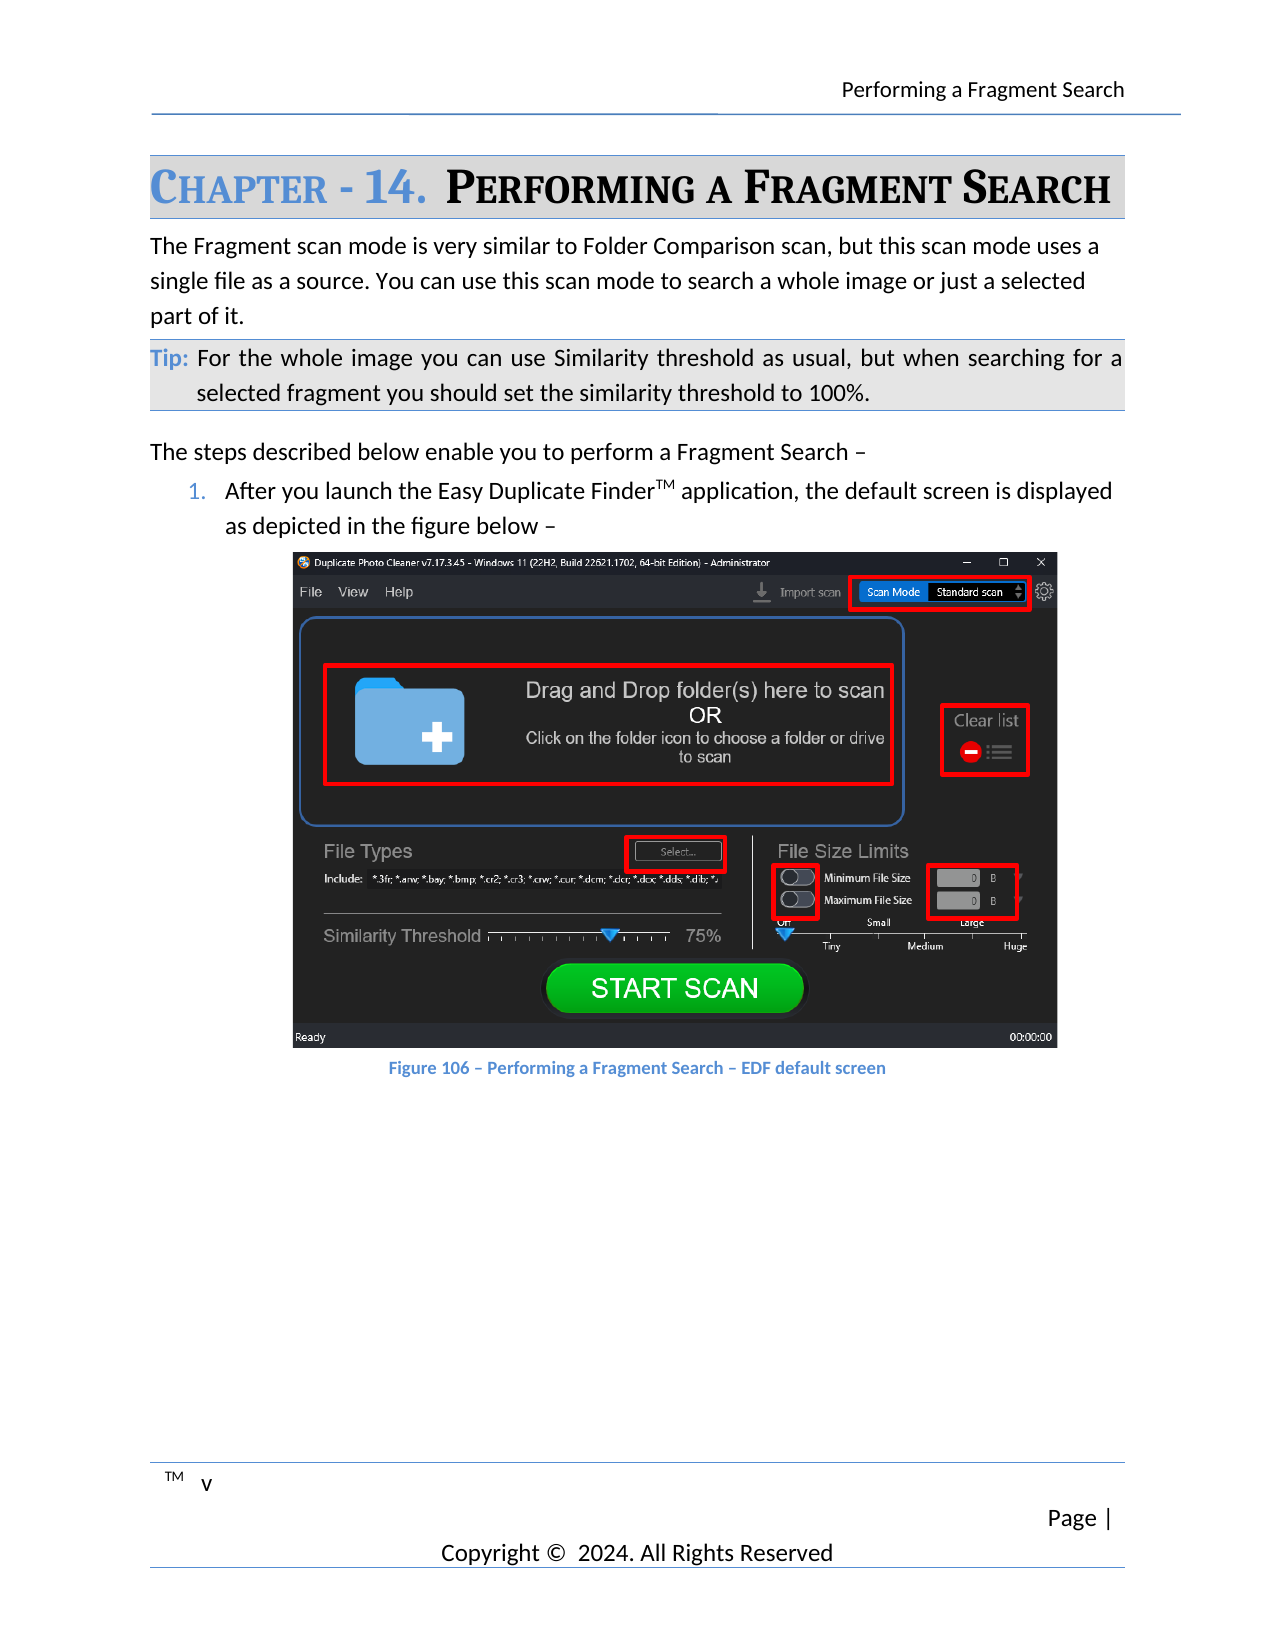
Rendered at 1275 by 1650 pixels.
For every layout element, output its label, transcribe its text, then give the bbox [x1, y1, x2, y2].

list After you launch the Easy Duplicate FinderTM application, the default screen is displayed as depicted in the figure below – [187, 476, 1125, 541]
picture [292, 552, 1058, 1048]
subtitle Performing a Fragment Search [150, 156, 1125, 218]
text The Fragment scan mode is very similar to Folder Comparison scan, but this scan mode uses a single file as a source. You can use this scan mode to search a whole image or just a selected part of it. [150, 230, 1125, 331]
text Tip: For the whole image you can use Similarity threshold as usual, but when searching for a selected fragment you should set the similarity threshold to 100%. [150, 340, 1125, 410]
text Figure 106 – Performing a Fragment Search – EDF default screen [150, 1056, 1125, 1079]
text The steps described below enable you to perform a Fragment Search – [150, 436, 1125, 467]
